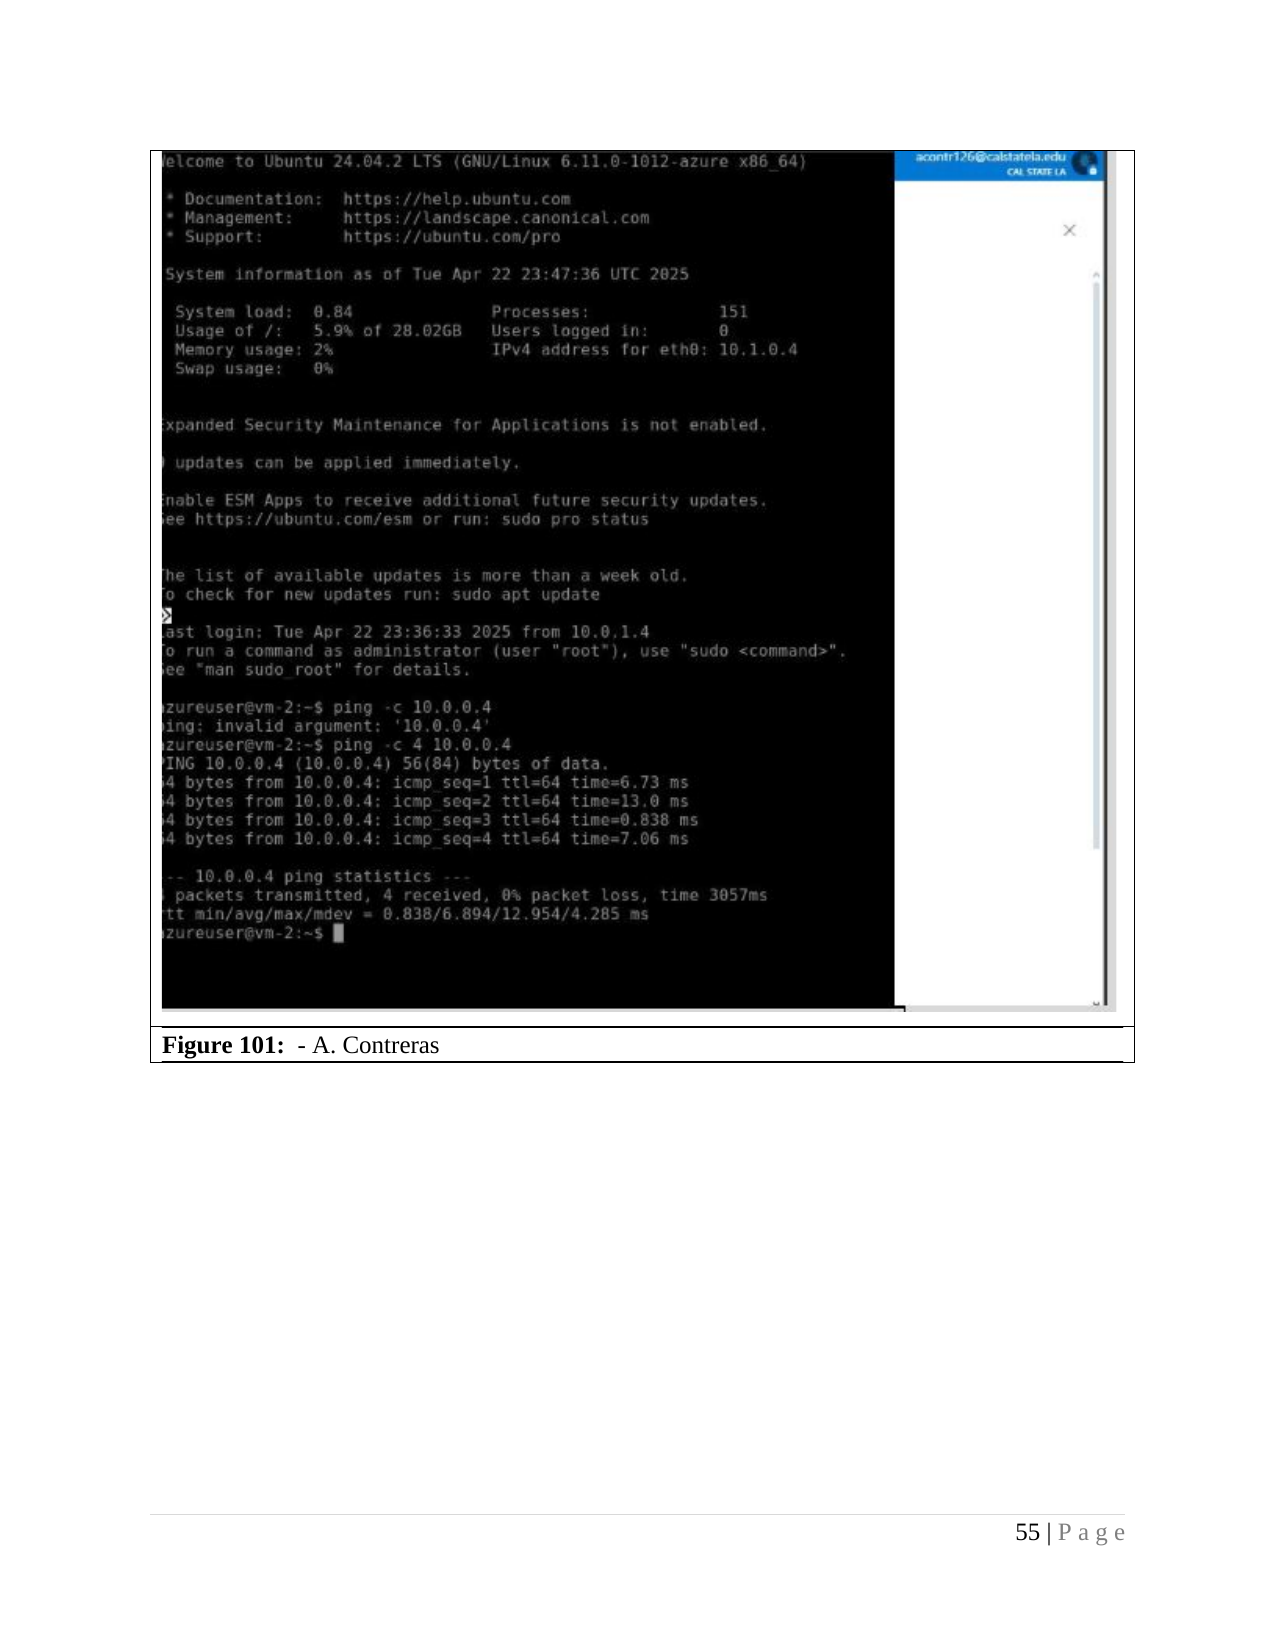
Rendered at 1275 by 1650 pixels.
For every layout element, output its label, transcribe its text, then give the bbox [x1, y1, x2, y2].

table_cell Figure 101: - A. Contreras [151, 1027, 1134, 1062]
table_header [151, 151, 1134, 1026]
picture [161, 151, 1117, 1012]
